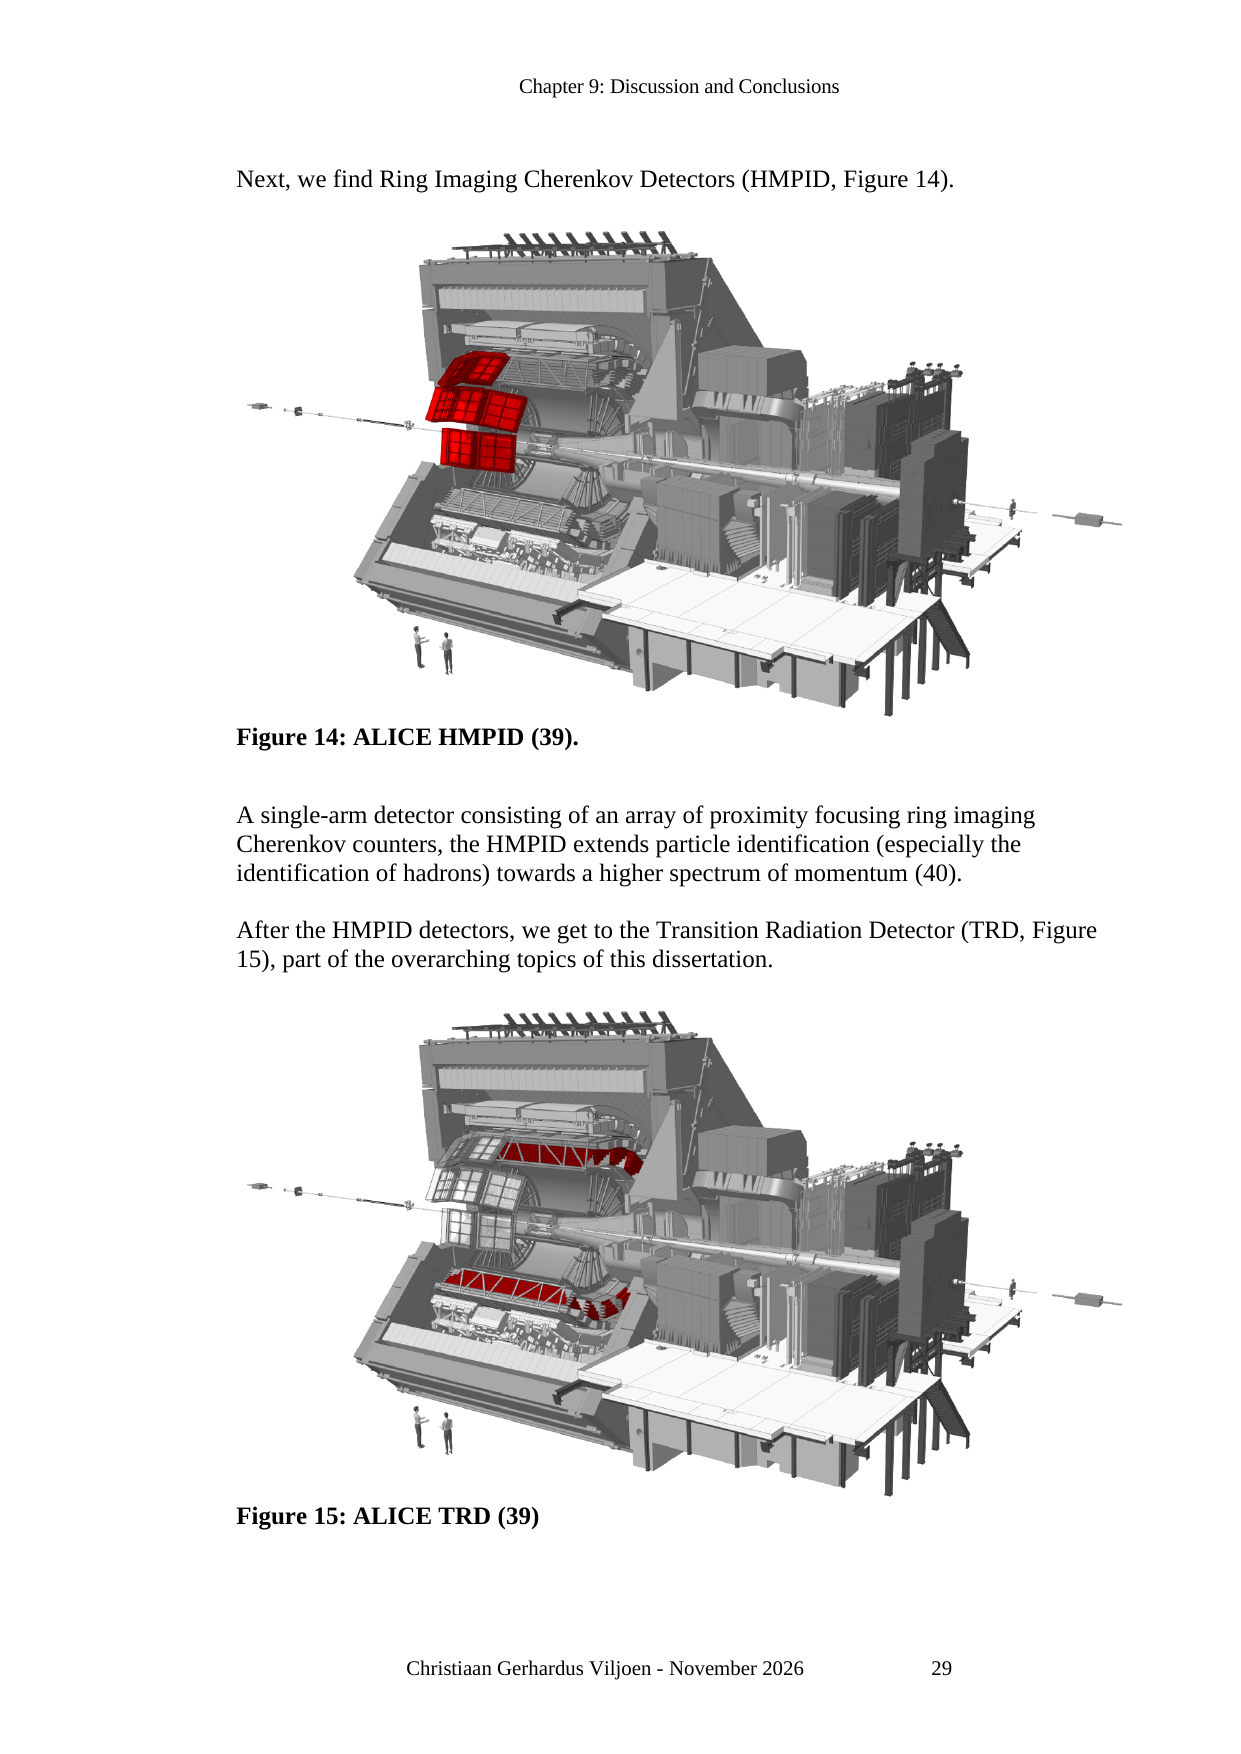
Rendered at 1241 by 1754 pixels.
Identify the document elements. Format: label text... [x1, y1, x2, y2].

text Next, we find Ring Imaging Cherenkov Detectors (HMPID, Figure 14). [236, 164, 1122, 193]
text A single-arm detector consisting of an array of proximity focusing ring imaging Cherenkov counters, the HMPID extends particle identification (especially the identification of hadrons) towards a higher spectrum of momentum . [236, 800, 1122, 886]
text Figure 14: ALICE HMPID . [236, 722, 1122, 751]
picture [236, 1001, 1123, 1502]
text After the HMPID detectors, we get to the Transition Radiation Detector (TRD, Figure 15), part of the overarching topics of this dissertation. [236, 915, 1122, 973]
picture [236, 221, 1123, 722]
text Figure 15: ALICE TRD [236, 1502, 1122, 1530]
